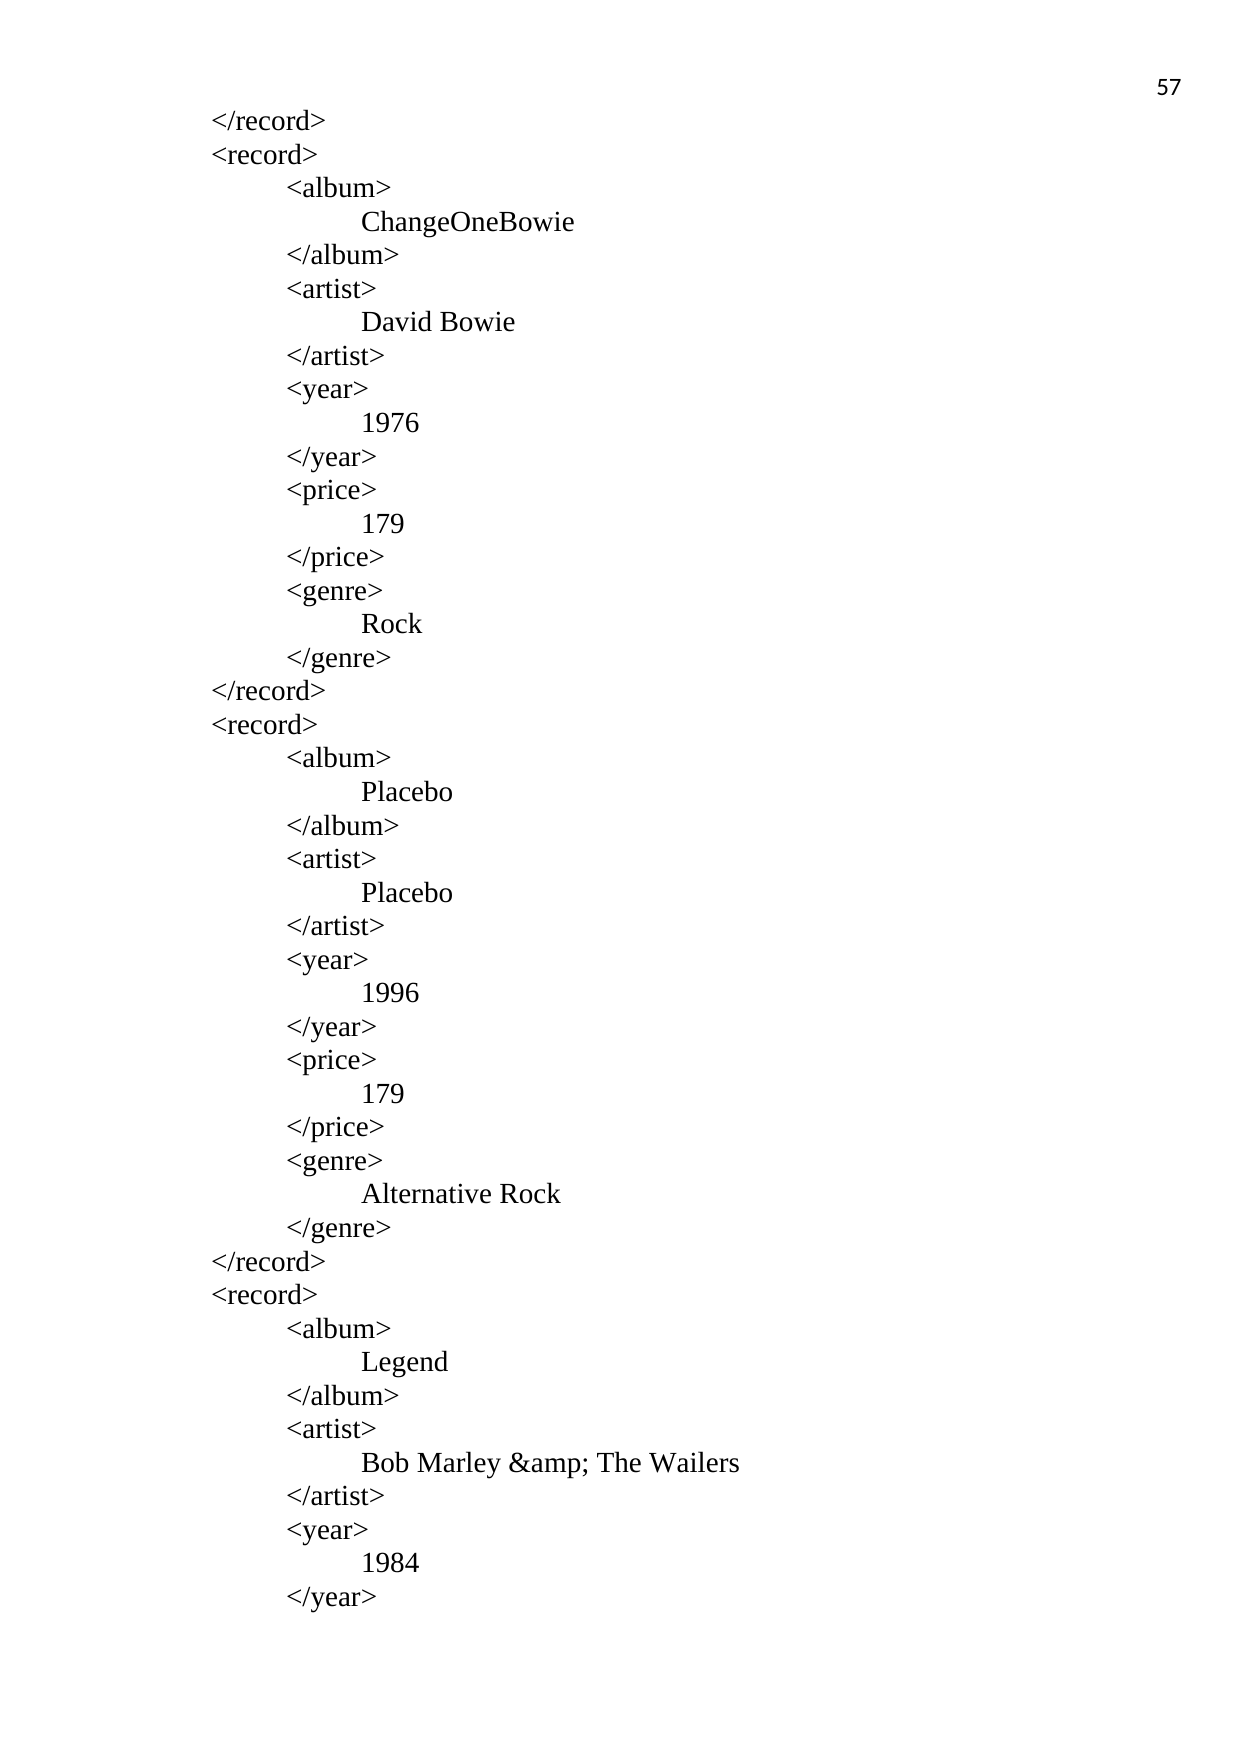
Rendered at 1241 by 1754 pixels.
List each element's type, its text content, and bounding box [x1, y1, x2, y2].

text Bob Marley &amp; The Wailers [136, 1445, 1181, 1478]
text <record> [136, 707, 1181, 741]
text David Bowie [136, 304, 1181, 338]
text Placebo [136, 774, 1181, 808]
text 179 [136, 1076, 1181, 1109]
text </price> [136, 539, 1181, 573]
text <artist> [136, 271, 1181, 304]
text <artist> [136, 841, 1181, 875]
text </year> [136, 1579, 1181, 1613]
text <year> [136, 372, 1181, 405]
text <year> [136, 942, 1181, 975]
text <genre> [136, 573, 1181, 606]
text <genre> [136, 1143, 1181, 1177]
text <record> [136, 1277, 1181, 1311]
text </genre> [136, 640, 1181, 673]
text </artist> [136, 1478, 1181, 1512]
text </artist> [136, 908, 1181, 942]
text ChangeOneBowie [136, 204, 1181, 237]
text </album> [136, 1378, 1181, 1411]
text </record> [136, 103, 1181, 137]
text <artist> [136, 1411, 1181, 1445]
text </record> [136, 673, 1181, 707]
text Legend [136, 1344, 1181, 1378]
text Rock [136, 606, 1181, 640]
text </album> [136, 237, 1181, 271]
text 1976 [136, 405, 1181, 439]
text <album> [136, 170, 1181, 204]
text </year> [136, 439, 1181, 472]
text </record> [136, 1244, 1181, 1277]
text </album> [136, 808, 1181, 841]
text Alternative Rock [136, 1177, 1181, 1210]
text <price> [136, 472, 1181, 506]
text <year> [136, 1512, 1181, 1546]
text <record> [136, 137, 1181, 170]
text <album> [136, 1311, 1181, 1344]
text 1996 [136, 975, 1181, 1009]
text Placebo [136, 875, 1181, 908]
text </year> [136, 1009, 1181, 1042]
text <price> [136, 1042, 1181, 1076]
text </genre> [136, 1210, 1181, 1244]
text <album> [136, 741, 1181, 774]
text </artist> [136, 338, 1181, 372]
text 179 [136, 506, 1181, 539]
text </price> [136, 1109, 1181, 1143]
text 1984 [136, 1546, 1181, 1579]
